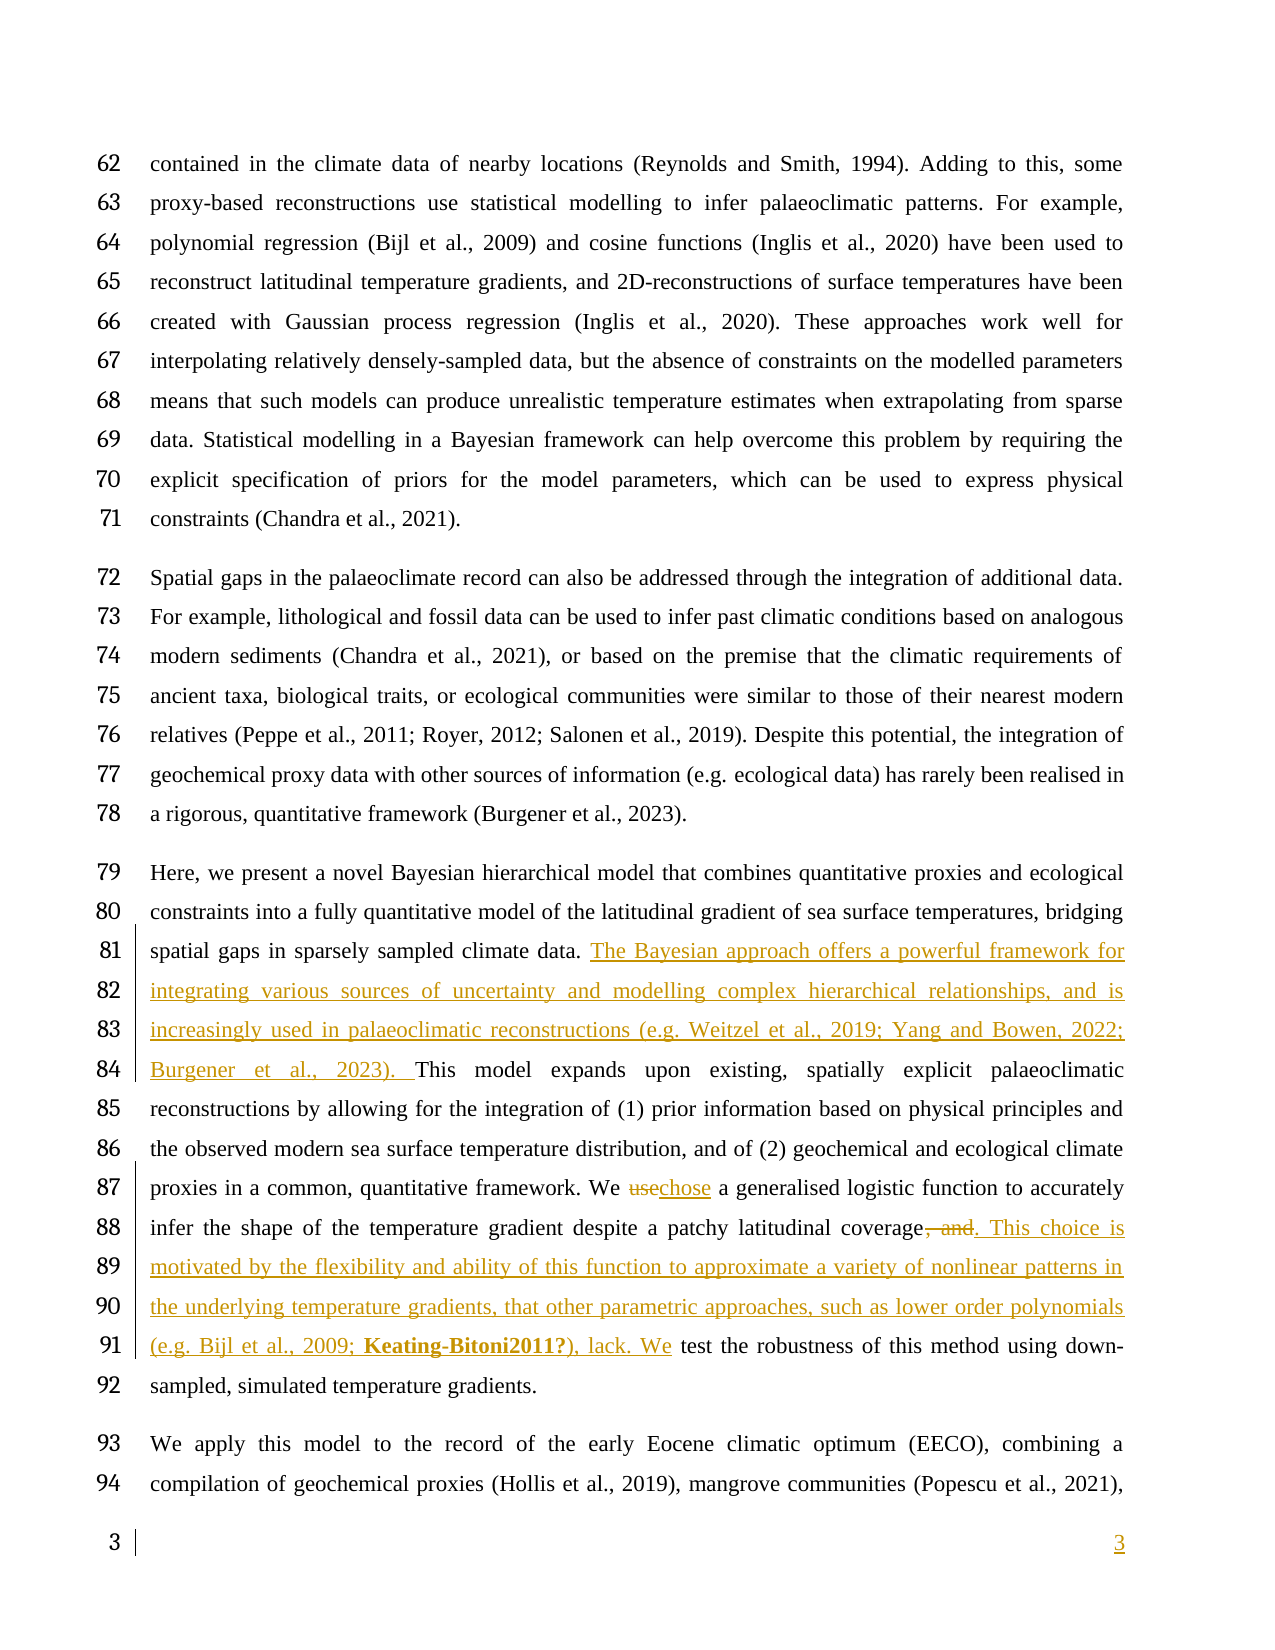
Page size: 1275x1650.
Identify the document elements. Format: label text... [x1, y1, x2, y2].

text Here, we present a novel Bayesian hierarchical model that combines quantitative proxies and ecological constraints into a fully quantitative model of the latitudinal gradient of sea surface temperatures, bridging spatial gaps in sparsely sampled climate data. This model expands upon existing, spatially explicit palaeoclimatic reconstructions by allowing for the integration of (1) prior information based on physical principles and the observed modern sea surface temperature distribution, and of (2) geochemical and ecological climate proxies in a common, quantitative framework. We a generalised logistic function to accurately infer the shape of the temperature gradient despite a patchy latitudinal coverage test the robustness of this method using down-sampled, simulated temperature gradients. [150, 1317, 1125, 1398]
text Spatial gaps in the palaeoclimate record can also be addressed through the integration of additional data. For example, lithological and fossil data can be used to infer past climatic conditions based on analogous modern sediments (Chandra et al., 2021), or based on the premise that the climatic requirements of ancient taxa, biological traits, or ecological communities were similar to those of their nearest modern relatives (Peppe et al., 2011; Royer, 2012; Salonen et al., 2019). Despite this potential, the integration of geochemical proxy data with other sources of information (e.g. ecological data) has rarely been realised in a rigorous, quantitative framework (Burgener et al., 2023). [150, 563, 1125, 827]
text Here, we present a novel Bayesian hierarchical model that combines quantitative proxies and ecological constraints into a fully quantitative model of the latitudinal gradient of sea surface temperatures, bridging spatial gaps in sparsely sampled climate data. This model expands upon existing, spatially explicit palaeoclimatic reconstructions by allowing for the integration of (1) prior information based on physical principles and the observed modern sea surface temperature distribution, and of (2) geochemical and ecological climate proxies in a common, quantitative framework. We a generalised logistic function to accurately infer the shape of the temperature gradient despite a patchy latitudinal coverage test the robustness of this method using down-sampled, simulated temperature gradients. [150, 1041, 1125, 1316]
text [150, 1430, 1125, 1496]
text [150, 150, 1125, 532]
text Here, we present a novel Bayesian hierarchical model that combines quantitative proxies and ecological constraints into a fully quantitative model of the latitudinal gradient of sea surface temperatures, bridging spatial gaps in sparsely sampled climate data. This model expands upon existing, spatially explicit palaeoclimatic reconstructions by allowing for the integration of (1) prior information based on physical principles and the observed modern sea surface temperature distribution, and of (2) geochemical and ecological climate proxies in a common, quantitative framework. We a generalised logistic function to accurately infer the shape of the temperature gradient despite a patchy latitudinal coverage test the robustness of this method using down-sampled, simulated temperature gradients. [150, 859, 1125, 1000]
